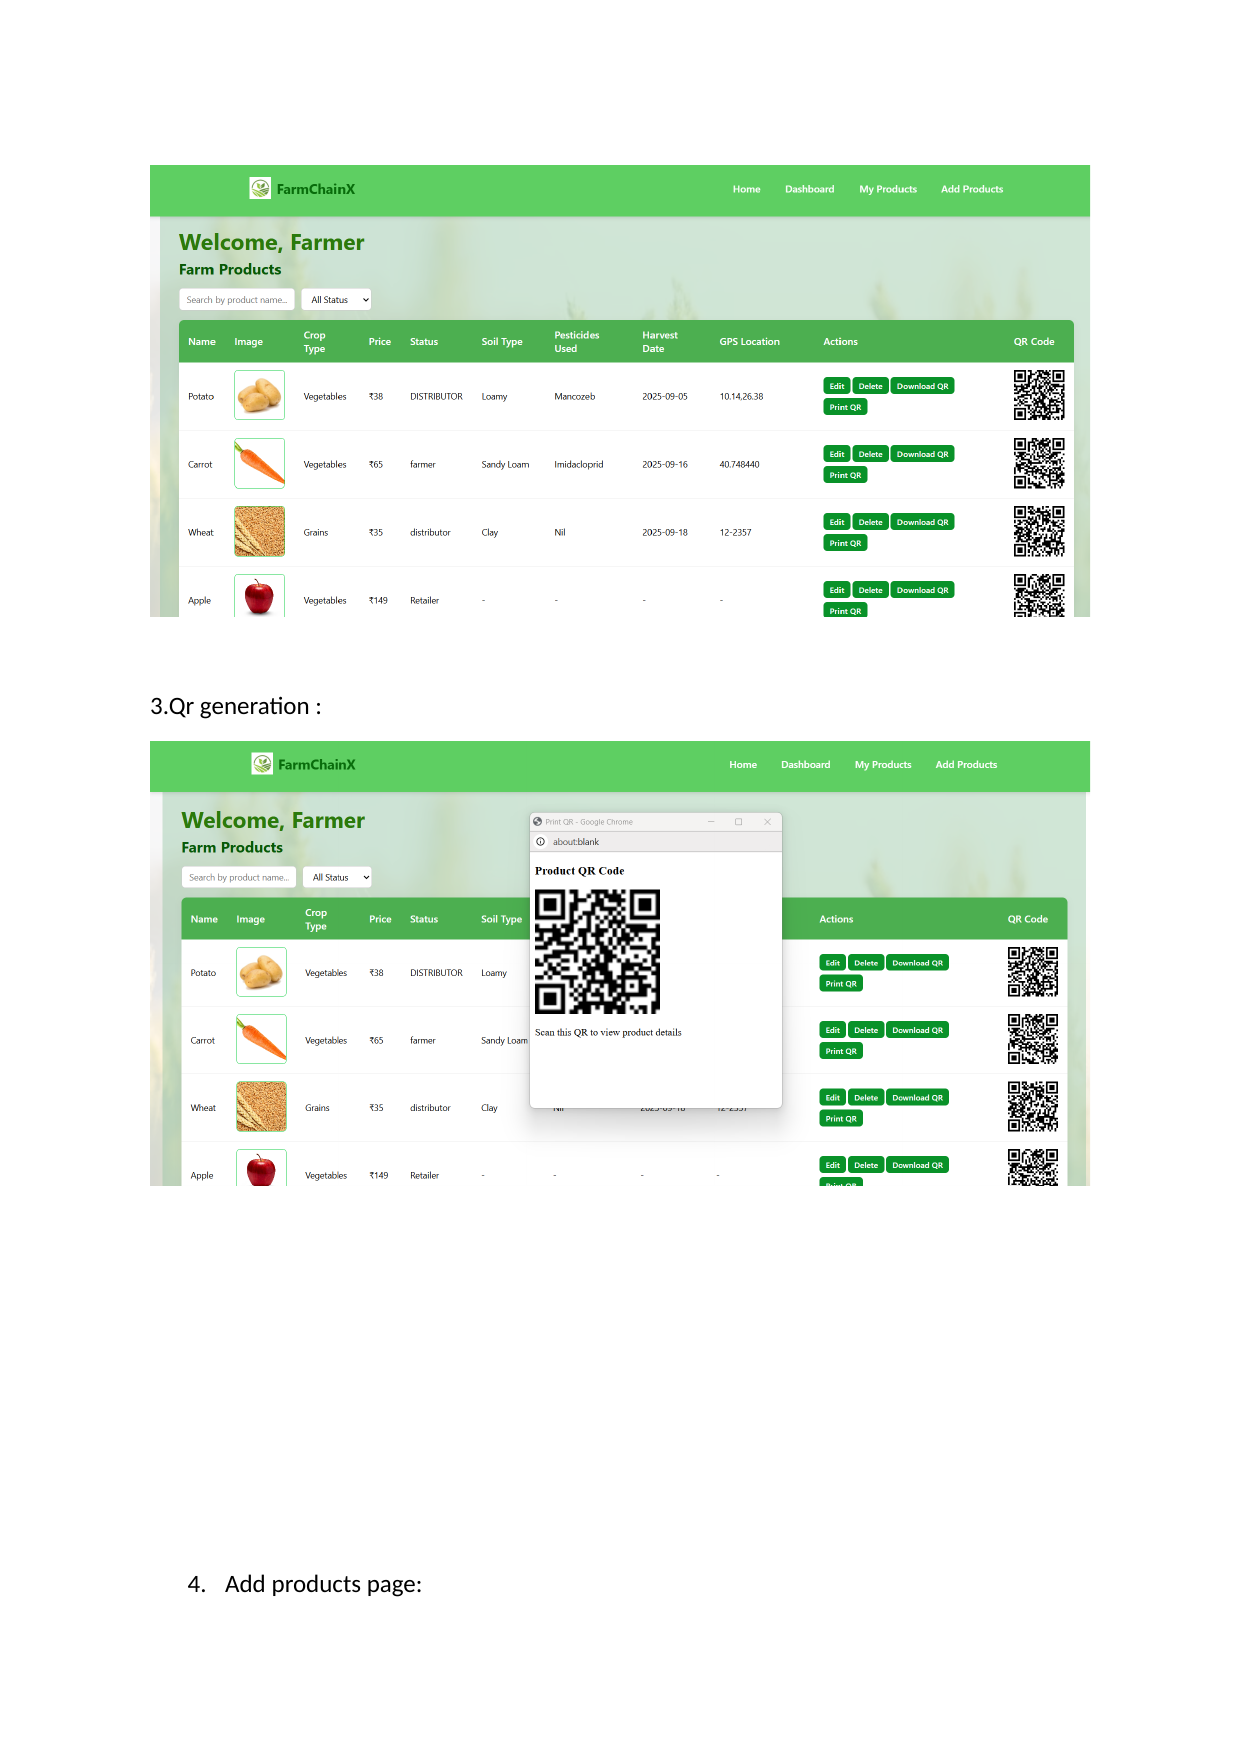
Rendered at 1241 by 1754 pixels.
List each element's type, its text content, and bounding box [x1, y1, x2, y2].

list Add products page: [187, 1569, 1090, 1599]
picture [150, 741, 1091, 1186]
text 3.Qr generation : [150, 690, 1090, 720]
picture [150, 165, 1091, 617]
